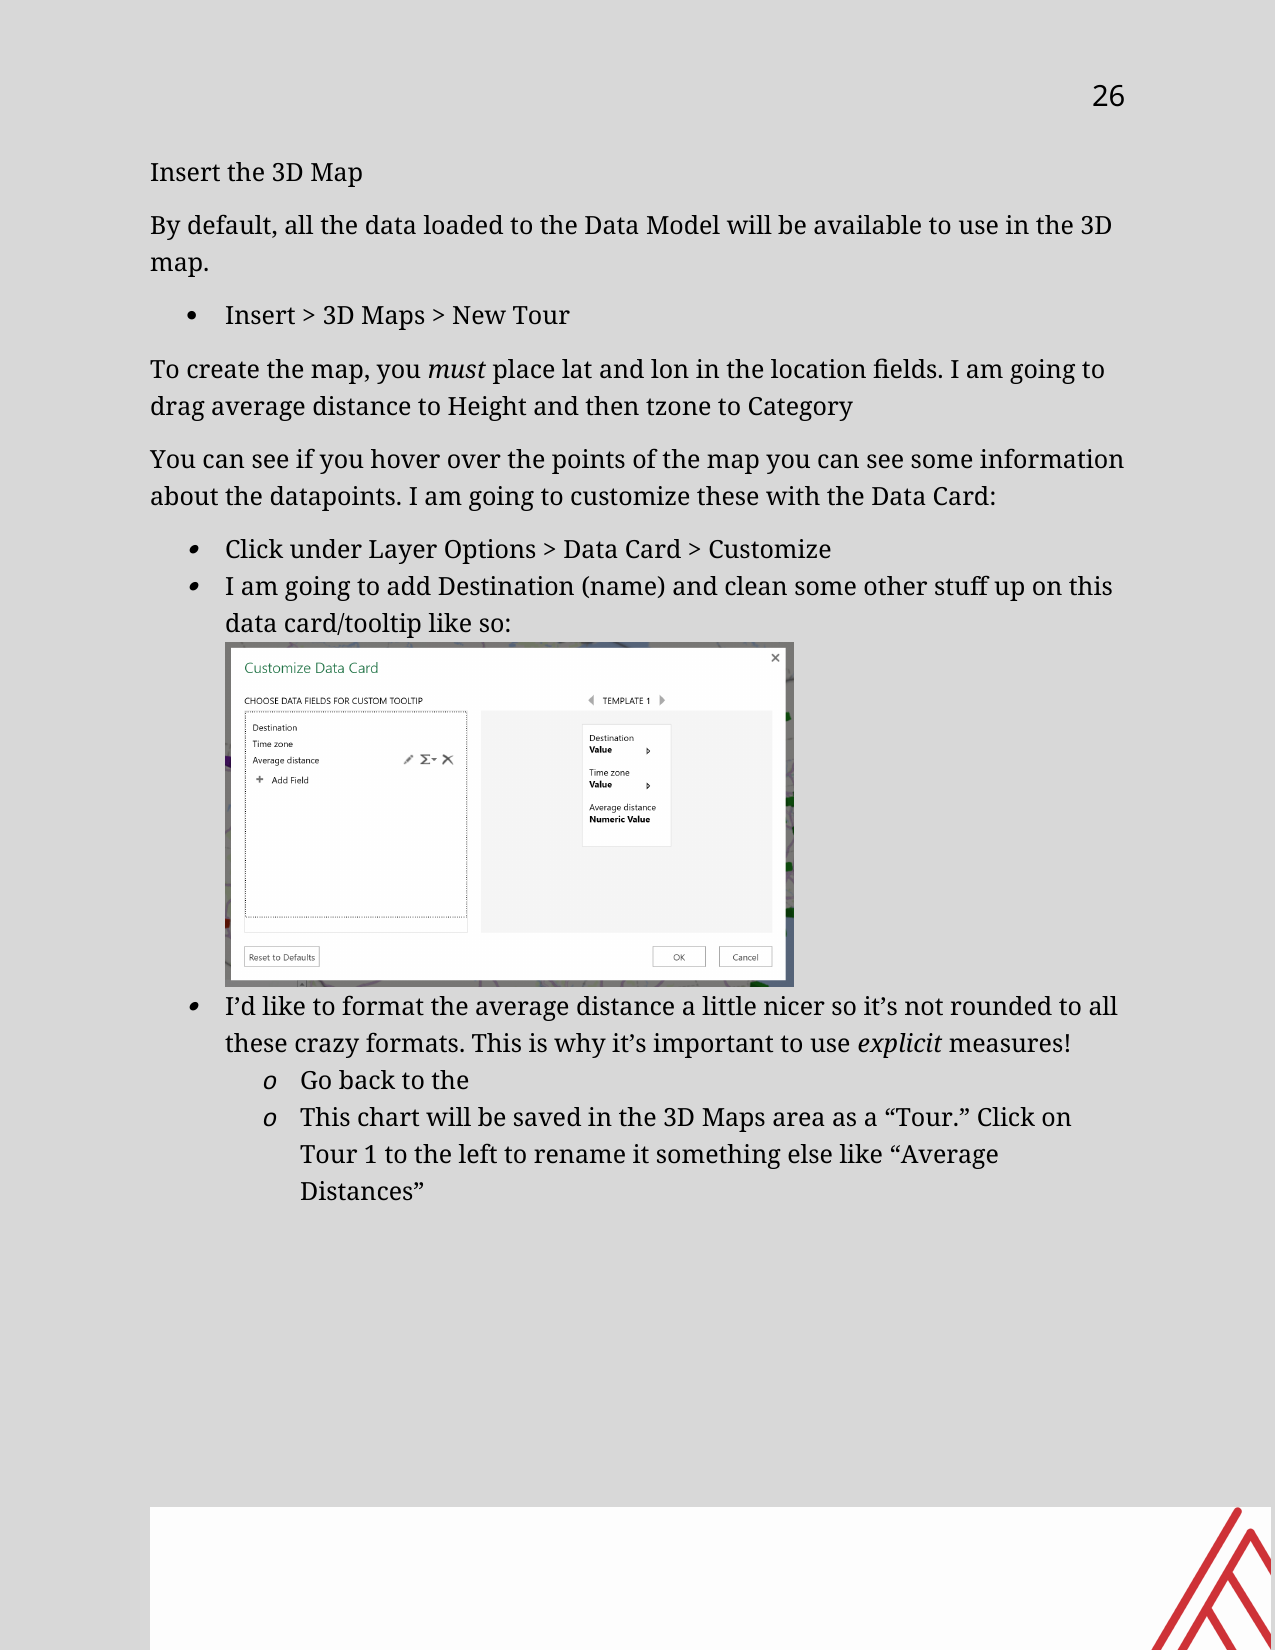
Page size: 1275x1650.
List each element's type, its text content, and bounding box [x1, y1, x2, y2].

picture [150, 1507, 1271, 1650]
text By default, all the data loaded to the Data Model will be available to use in the 3D map. [150, 208, 1125, 279]
list Insert > 3D Maps > New Tour [187, 298, 1125, 332]
list Click under Layer Options > Data Card > Customize [187, 532, 1125, 566]
text Insert the 3D Map [150, 154, 1125, 188]
text You can see if you hover over the points of the map you can see some information about the datapoints. I am going to customize these with the Data Card: [150, 442, 1125, 512]
list Go back to the [262, 1062, 1125, 1097]
picture [225, 642, 794, 987]
list This chart will be saved in the 3D Maps area as a “Tour.” Click on Tour 1 to the left to rename it something else like “Average Distances” [262, 1099, 1125, 1207]
text To create the map, you must place lat and lon in the location fields. I am going to drag average distance to Height and then tzone to Category [150, 351, 1125, 422]
list I’d like to format the average distance a little nicer so it’s not rounded to all these crazy formats. This is why it’s important to use explicit measures! [187, 989, 1125, 1060]
